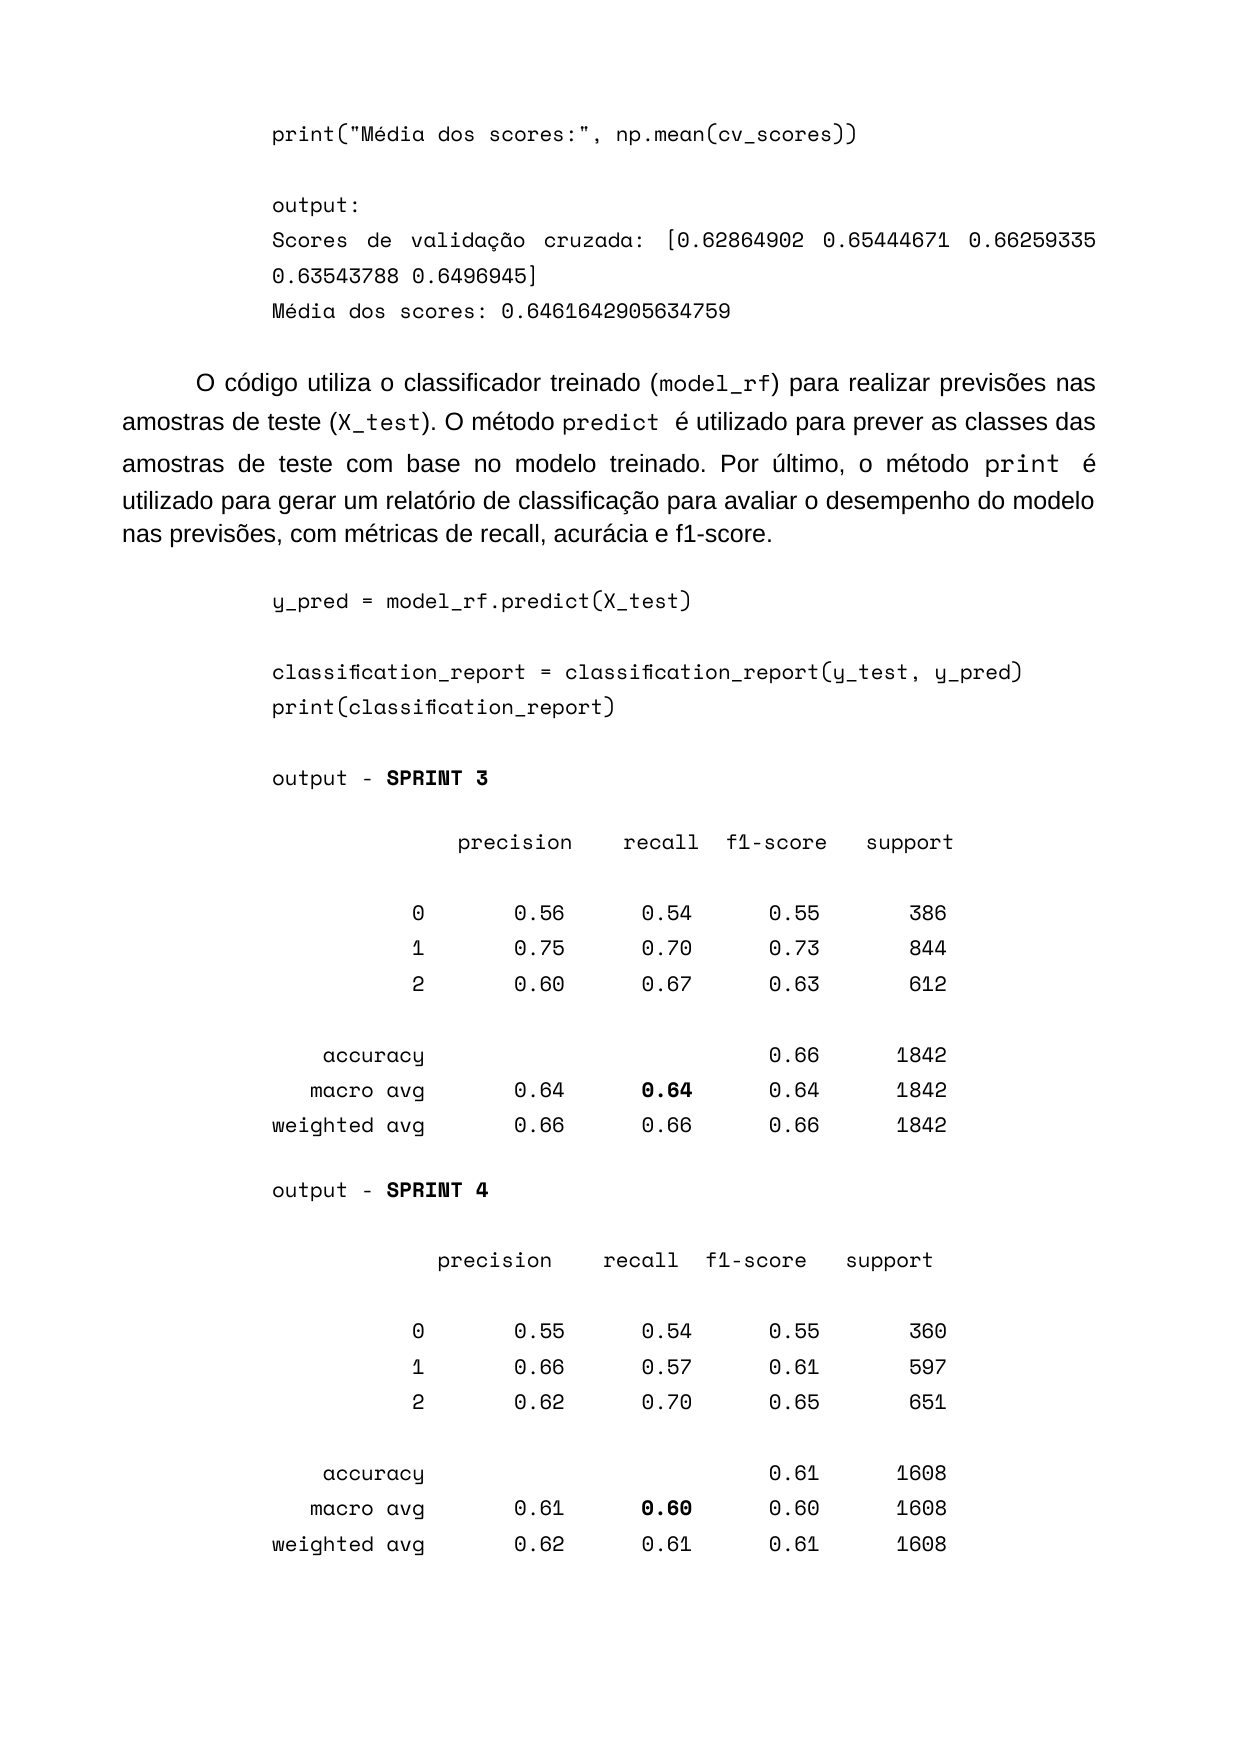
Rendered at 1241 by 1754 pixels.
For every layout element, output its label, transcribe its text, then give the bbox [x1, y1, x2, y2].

text classification_report = classification_report(y_test, y_pred) [272, 656, 1096, 687]
text precision recall f1-score support [272, 826, 1096, 857]
text print("Média dos scores:", np.mean(cv_scores)) [272, 118, 1096, 149]
text 2 0.60 0.67 0.63 612 [272, 968, 1096, 999]
text weighted avg 0.62 0.61 0.61 1608 [272, 1528, 1096, 1559]
text 0 0.56 0.54 0.55 386 [272, 897, 1096, 928]
text 0 0.55 0.54 0.55 360 [272, 1315, 1096, 1346]
text macro avg 0.64 0.64 0.64 1842 [272, 1074, 1096, 1105]
text 1 0.75 0.70 0.73 844 [272, 932, 1096, 963]
text 1 0.66 0.57 0.61 597 [272, 1351, 1096, 1382]
text 2 0.62 0.70 0.65 651 [272, 1386, 1096, 1417]
text output - SPRINT 4 [272, 1174, 1096, 1204]
text weighted avg 0.66 0.66 0.66 1842 [272, 1109, 1096, 1140]
text Scores de validação cruzada: [0.62864902 0.65444671 0.66259335 0.63543788 0.6496945] [272, 224, 1096, 291]
text accuracy 0.61 1608 [272, 1457, 1096, 1488]
text print(classification_report) [272, 691, 1096, 722]
text accuracy 0.66 1842 [272, 1039, 1096, 1069]
text macro avg 0.61 0.60 0.60 1608 [272, 1492, 1096, 1523]
text output - SPRINT 3 [272, 762, 1096, 793]
text O código utiliza o classificador treinado (model_rf) para realizar previsões nas amostras de teste (X_test). O método predict é utilizado para prever as classes das amostras de teste com base no modelo treinado. Por último, o método print é utilizado para gerar um relatório de classificação para avaliar o desempenho do modelo nas previsões, com métricas de recall, acurácia e f1-score. [122, 366, 1096, 548]
text Média dos scores: 0.6461642905634759 [272, 295, 1096, 326]
text precision recall f1-score support [272, 1244, 1096, 1275]
text y_pred = model_rf.predict(X_test) [272, 585, 1096, 616]
text output: [272, 189, 1096, 220]
